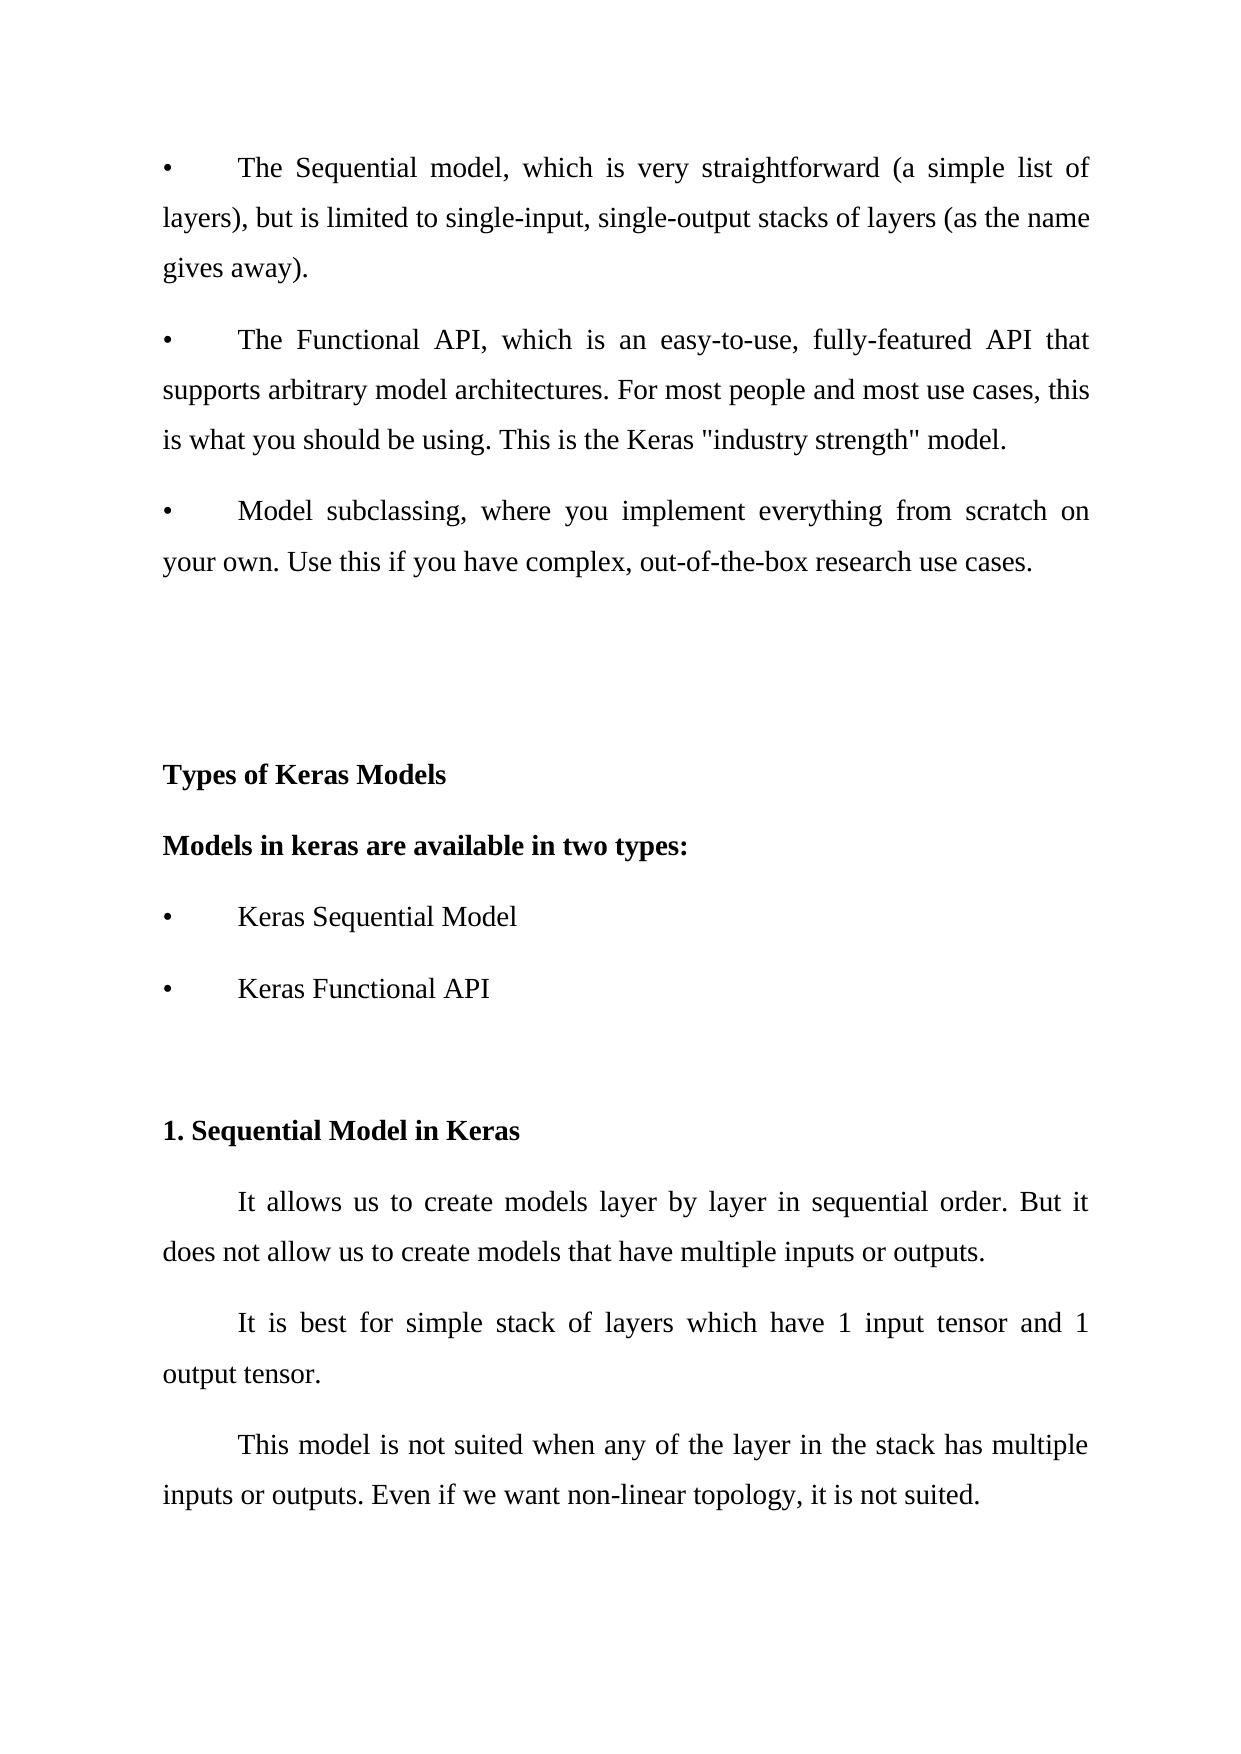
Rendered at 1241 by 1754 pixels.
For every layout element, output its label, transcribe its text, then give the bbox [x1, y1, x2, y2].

text This model is not suited when any of the layer in the stack has multiple inputs or outputs. Even if we want non-linear topology, it is not suited. [162, 1427, 1090, 1511]
text Types of Keras Models [162, 757, 1090, 791]
text 1. Sequential Model in Keras [162, 1113, 1090, 1147]
text • Keras Functional API [162, 971, 1090, 1004]
text • The Sequential model, which is very straightforward (a simple list of layers), but is limited to single-input, single-output stacks of layers (as the name gives away). [162, 150, 1090, 284]
text • Keras Sequential Model [162, 899, 1090, 933]
text Models in keras are available in two types: [162, 828, 1090, 862]
text It is best for simple stack of layers which have 1 input tensor and 1 output tensor. [162, 1306, 1090, 1389]
text It allows us to create models layer by layer in sequential order. But it does not allow us to create models that have multiple inputs or outputs. [162, 1184, 1090, 1268]
text • The Functional API, which is an easy-to-use, fully-featured API that supports arbitrary model architectures. For most people and most use cases, this is what you should be using. This is the Keras "industry strength" model. [162, 322, 1090, 456]
text • Model subclassing, where you implement everything from scratch on your own. Use this if you have complex, out-of-the-box research use cases. [162, 493, 1090, 577]
